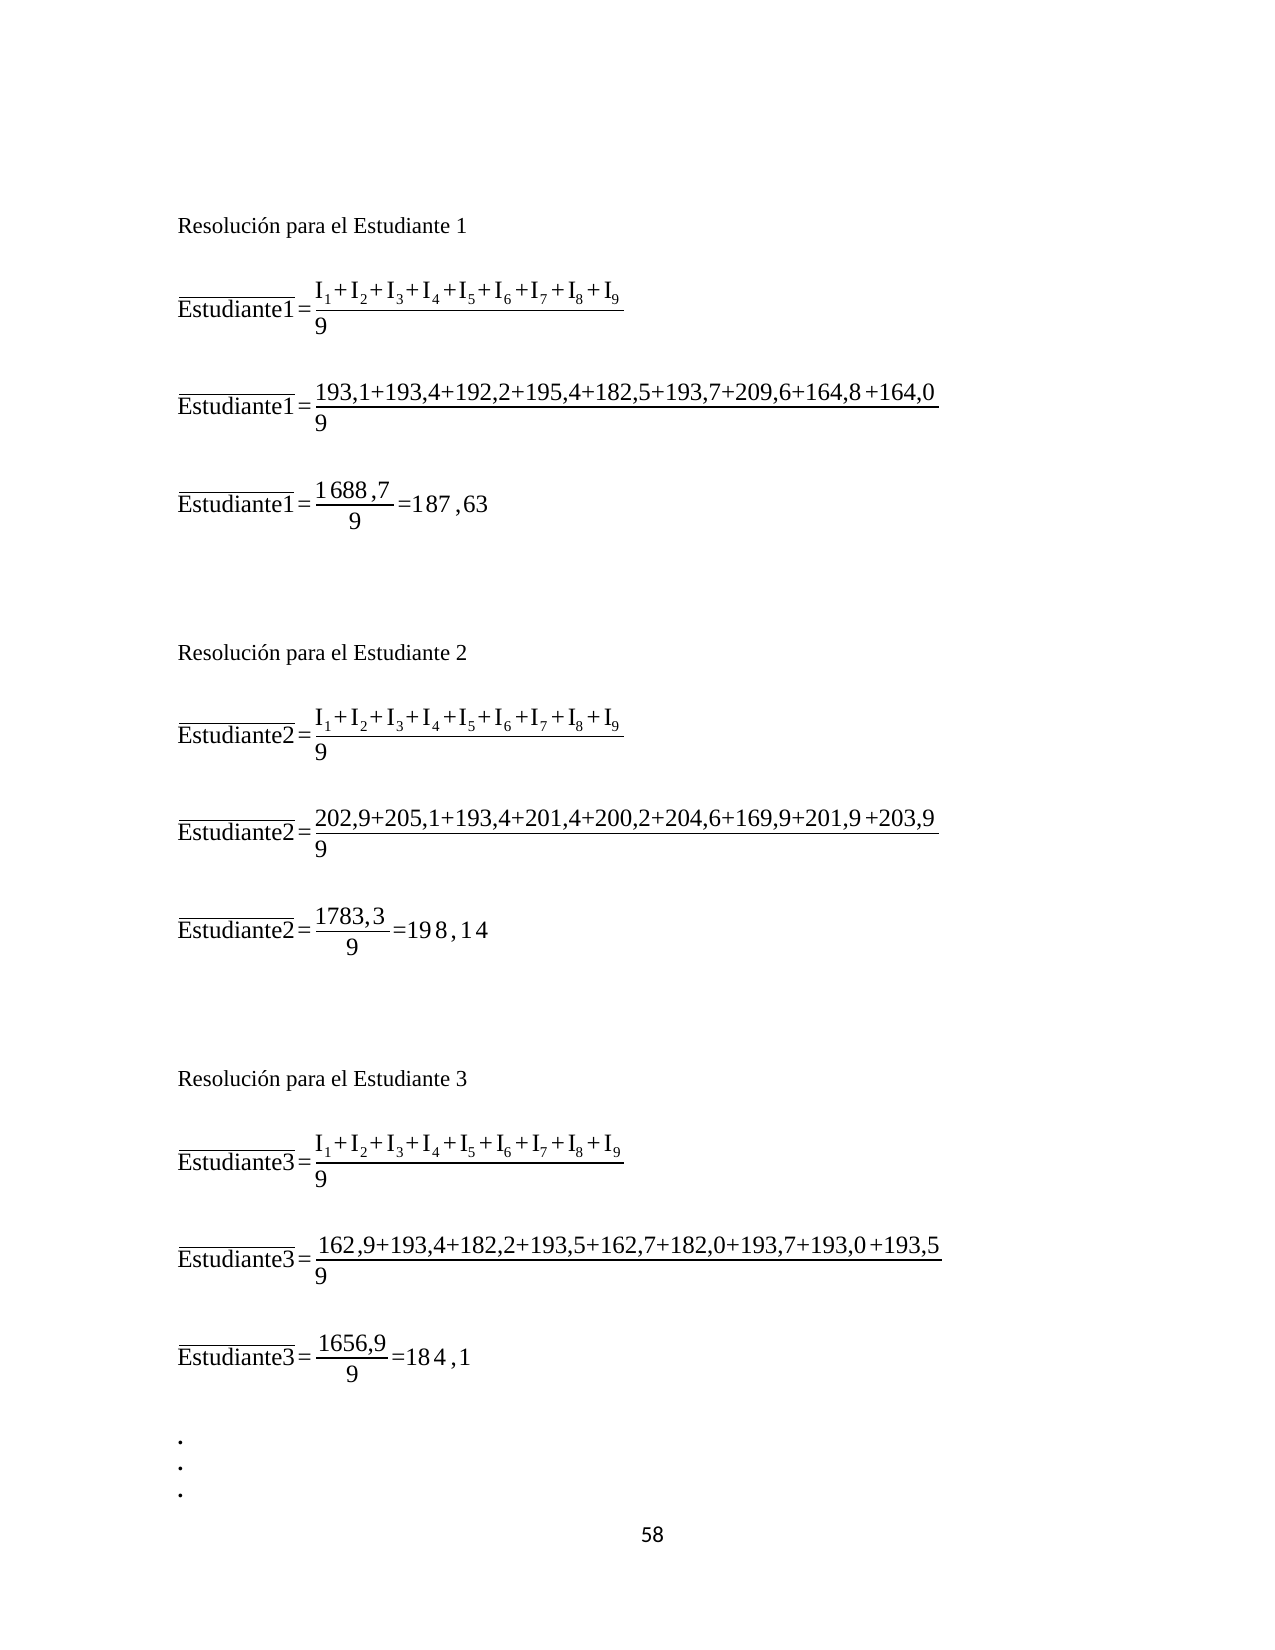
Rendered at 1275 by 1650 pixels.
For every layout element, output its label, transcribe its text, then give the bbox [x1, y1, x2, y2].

text Resolución para el Estudiante 1 [177, 212, 1127, 238]
text . [177, 1423, 1127, 1449]
text . [177, 1449, 1127, 1476]
text Resolución para el Estudiante 3 [177, 1065, 1127, 1091]
text . [177, 1476, 1127, 1502]
text Resolución para el Estudiante 2 [177, 639, 1127, 665]
